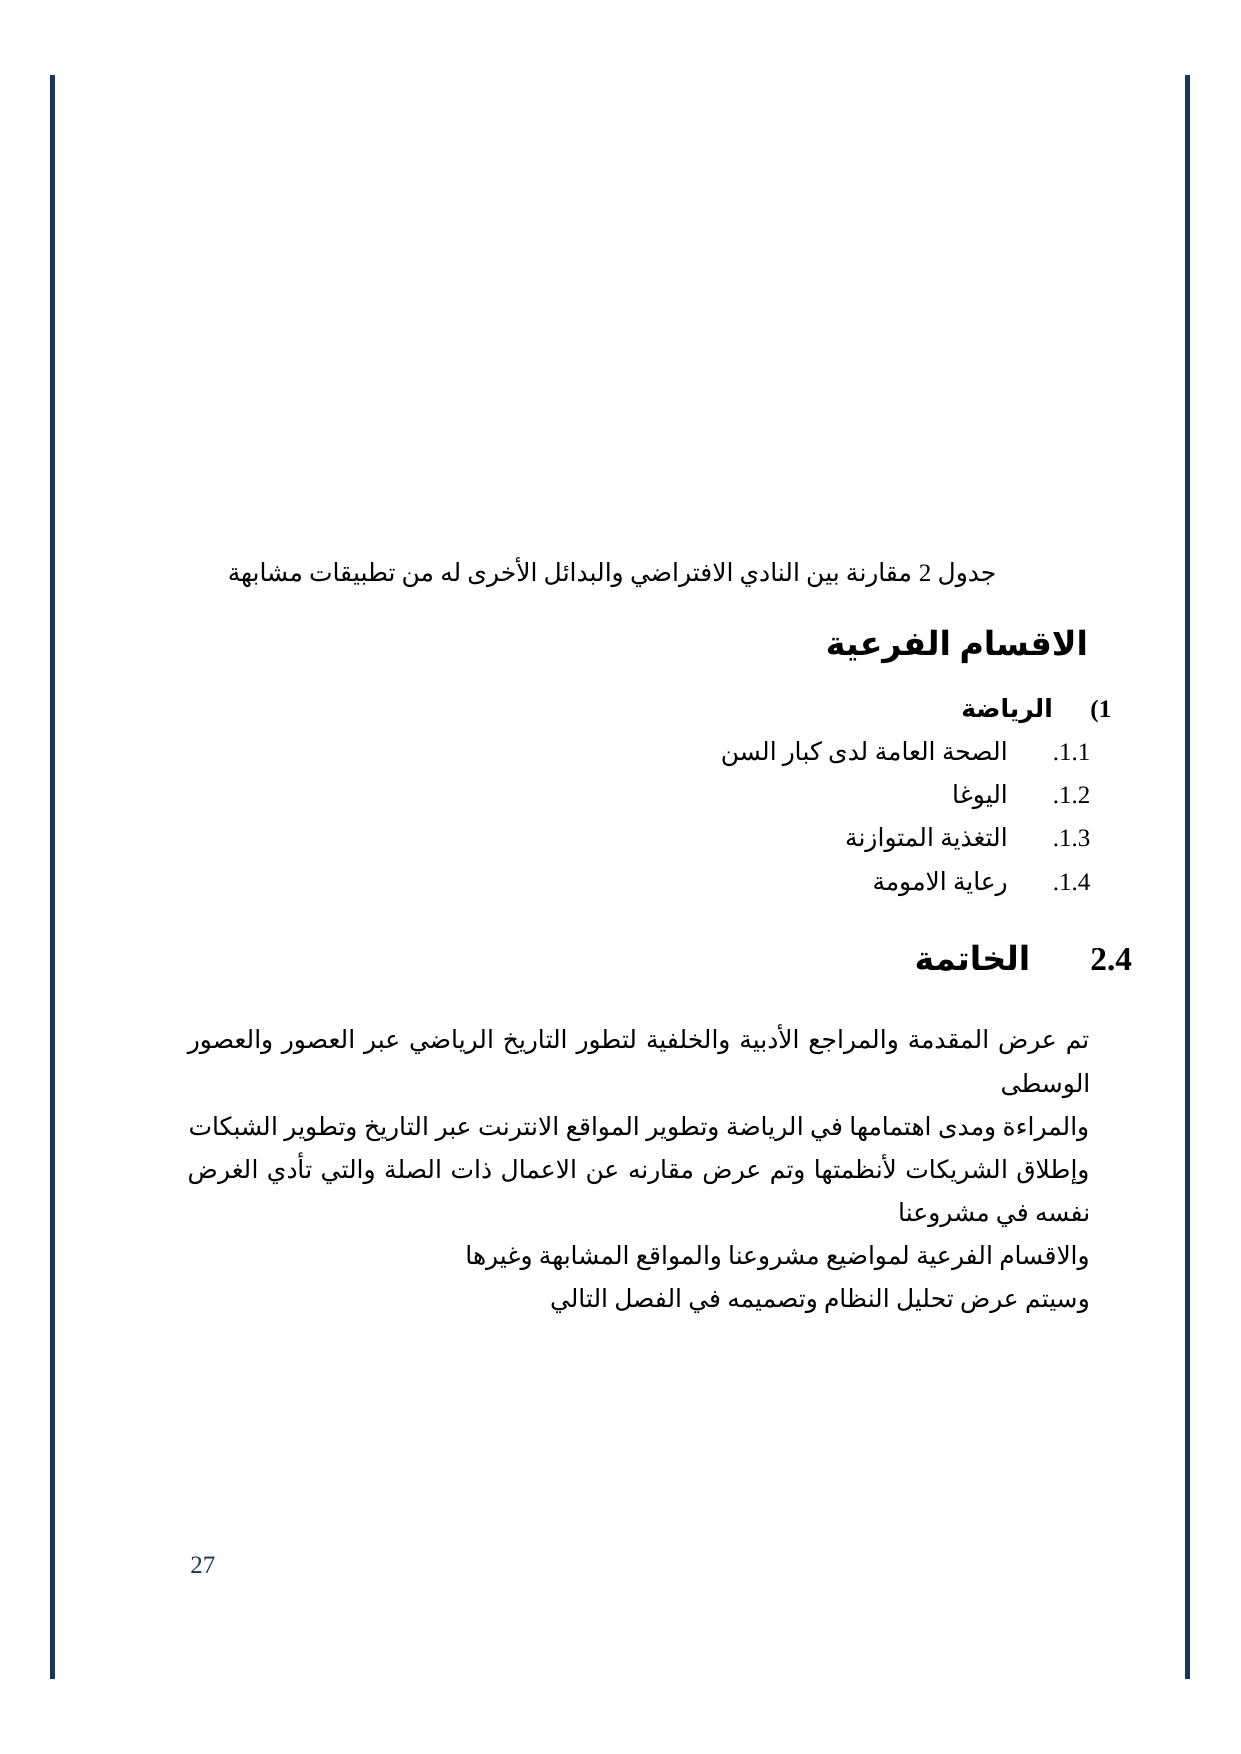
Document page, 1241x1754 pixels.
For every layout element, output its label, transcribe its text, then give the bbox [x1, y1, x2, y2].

text والمراءة ومدى اهتمامها في الرياضة وتطوير المواقع الانترنت عبر التاريخ وتطوير الشبكات وإطلاق الشريكات لأنظمتها وتم عرض مقارنه عن الاعمال ذات الصلة والتي تأدي الغرض نفسه في مشروعنا [187, 1112, 1090, 1227]
text والاقسام الفرعية لمواضيع مشروعنا والمواقع المشابهة وغيرها [187, 1241, 1090, 1270]
list الصحة العامة لدى كبار السن [187, 737, 1053, 766]
text تم عرض المقدمة والمراجع الأدبية والخلفية لتطور التاريخ الرياضي عبر العصور والعصور الوسطى [187, 1026, 1090, 1097]
text وسيتم عرض تحليل النظام وتصميمه في الفصل التالي [187, 1284, 1090, 1313]
list رعاية الامومة [187, 867, 1053, 895]
list الرياضة [187, 694, 1090, 723]
list اليوغا [187, 780, 1053, 809]
subtitle الاقسام الفرعية [187, 624, 1088, 662]
list التغذية المتوازنة [187, 823, 1053, 852]
text جدول 2 مقارنة بين النادي الافتراضي والبدائل الأخرى له من تطبيقات مشابهة [222, 558, 996, 587]
subtitle الخاتمة [187, 939, 1090, 977]
